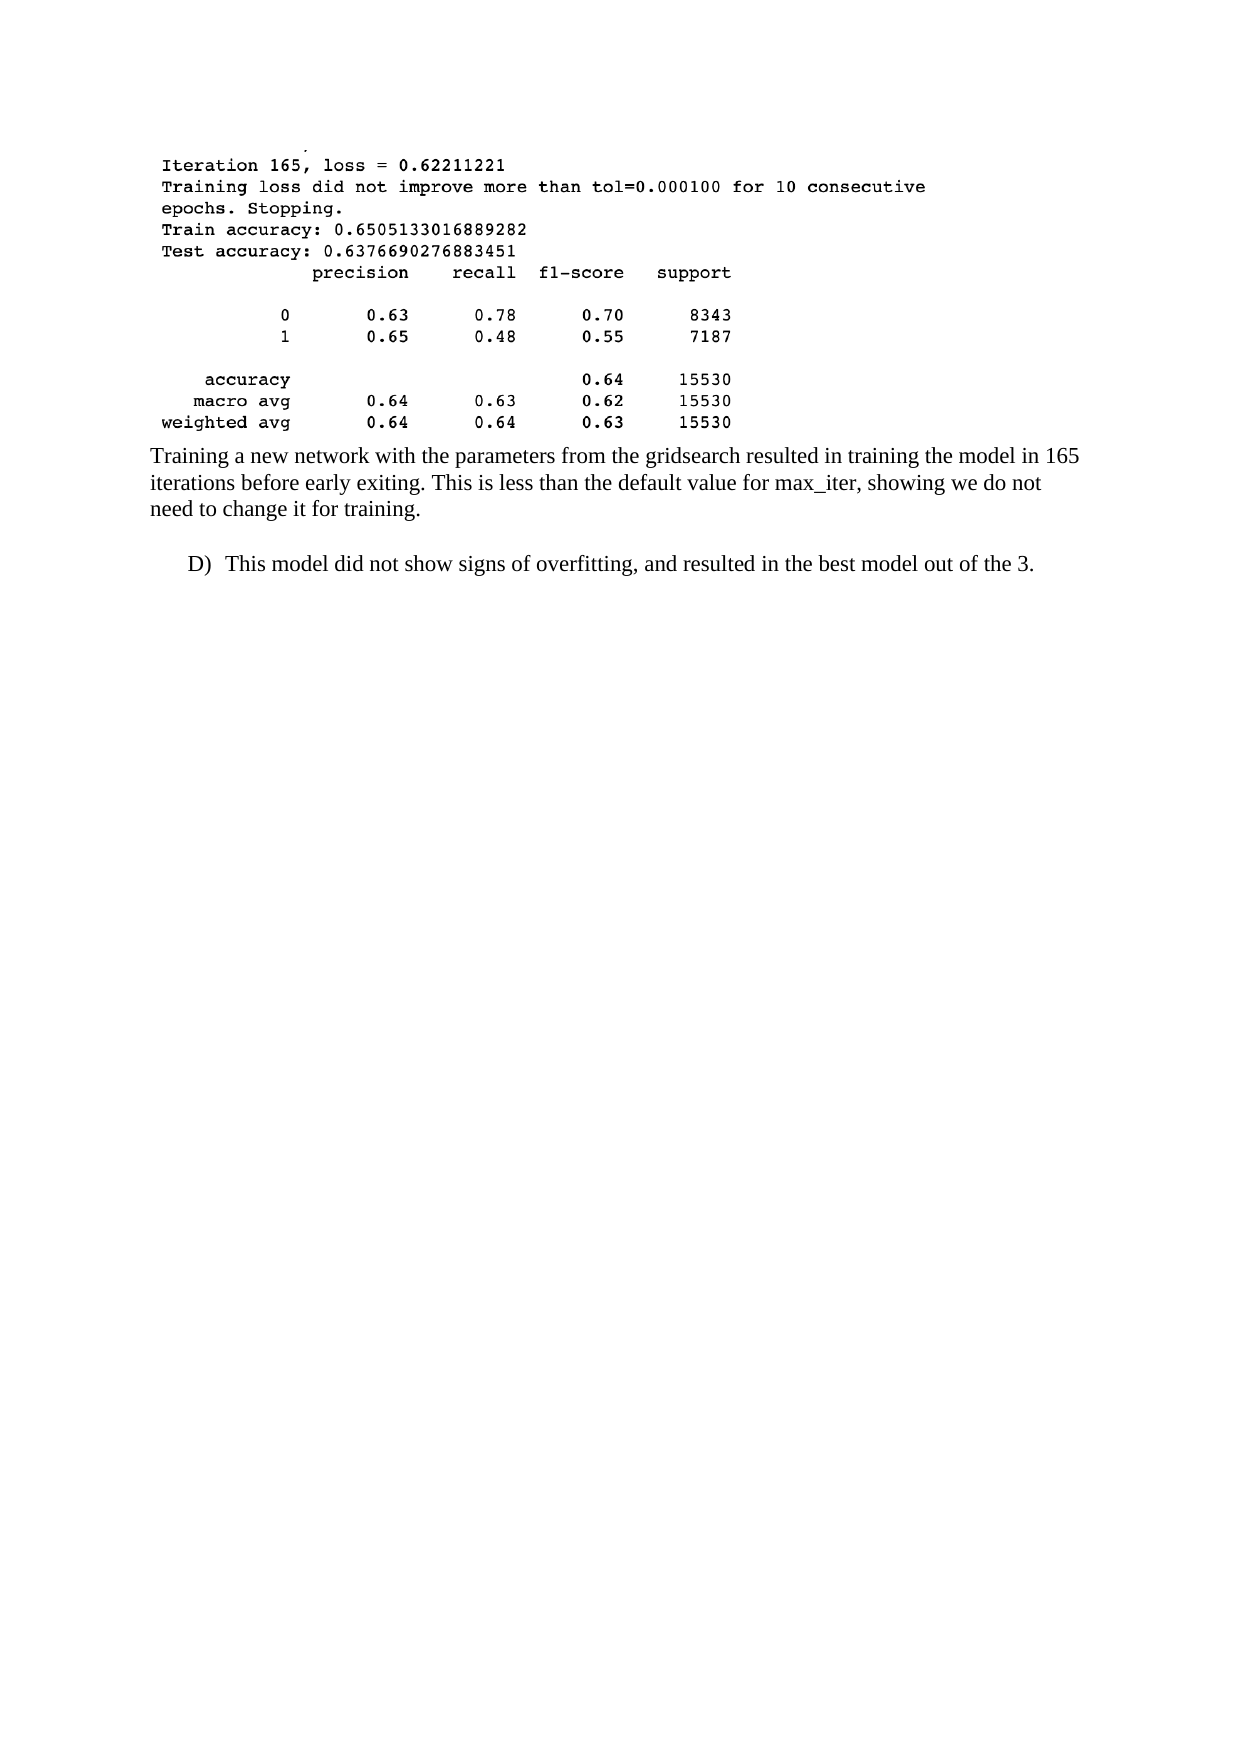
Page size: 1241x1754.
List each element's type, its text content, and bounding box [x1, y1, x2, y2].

picture [150, 150, 946, 443]
text Training a new network with the parameters from the gridsearch resulted in training the model in 165 iterations before early exiting. This is less than the default value for max_iter, showing we do not need to change it for training. [150, 442, 1090, 521]
list This model did not show signs of overfitting, and resulted in the best model out of the 3. [187, 550, 1090, 576]
